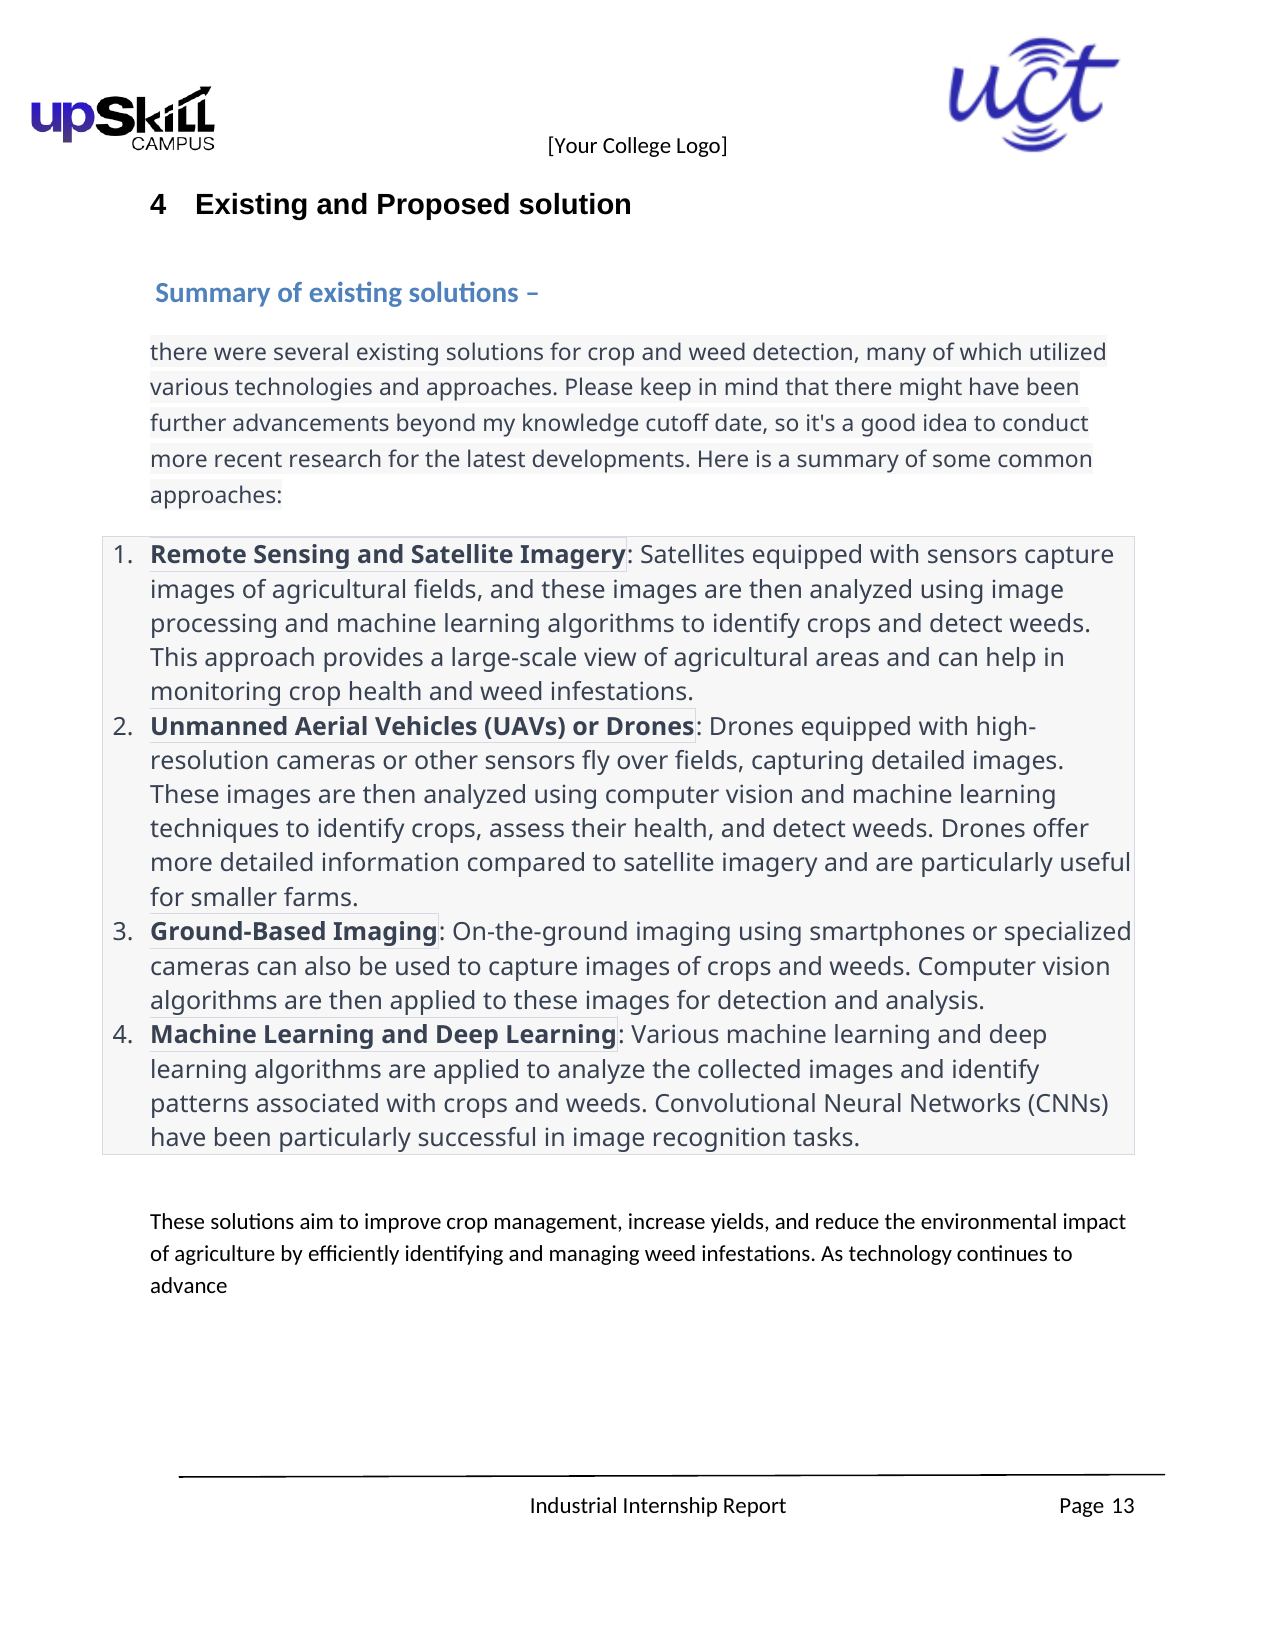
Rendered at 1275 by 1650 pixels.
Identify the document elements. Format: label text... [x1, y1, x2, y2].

list Remote Sensing and Satellite Imagery: Satellites equipped with sensors capture images of agricultural fields, and these images are then analyzed using image processing and machine learning algorithms to identify crops and detect weeds. This approach provides a large-scale view of agricultural areas and can help in monitoring crop health and weed infestations. [103, 537, 1134, 707]
list Unmanned Aerial Vehicles (UAVs) or Drones: Drones equipped with high-resolution cameras or other sensors fly over fields, capturing detailed images. These images are then analyzed using computer vision and machine learning techniques to identify crops, assess their health, and detect weeds. Drones offer more detailed information compared to satellite imagery and are particularly useful for smaller farms. [103, 707, 1134, 913]
text Summary of existing solutions – [150, 274, 1134, 309]
text These solutions aim to improve crop management, increase yields, and reduce the environmental impact of agriculture by efficiently identifying and managing weed infestations. As technology continues to advance [150, 1207, 1134, 1300]
text there were several existing solutions for crop and weed detection, many of which utilized various technologies and approaches. Please keep in mind that there might have been further advancements beyond my knowledge cutoff date, so it's a good idea to conduct more recent research for the latest developments. Here is a summary of some common approaches: [150, 335, 1134, 510]
picture [946, 28, 1125, 154]
picture [0, 73, 246, 154]
subtitle Existing and Proposed solution [150, 187, 1134, 221]
list Ground-Based Imaging: On-the-ground imaging using smartphones or specialized cameras can also be used to capture images of crops and weeds. Computer vision algorithms are then applied to these images for detection and analysis. [103, 913, 1134, 1016]
list Machine Learning and Deep Learning: Various machine learning and deep learning algorithms are applied to analyze the collected images and identify patterns associated with crops and weeds. Convolutional Neural Networks (CNNs) have been particularly successful in image recognition tasks. [103, 1016, 1134, 1154]
